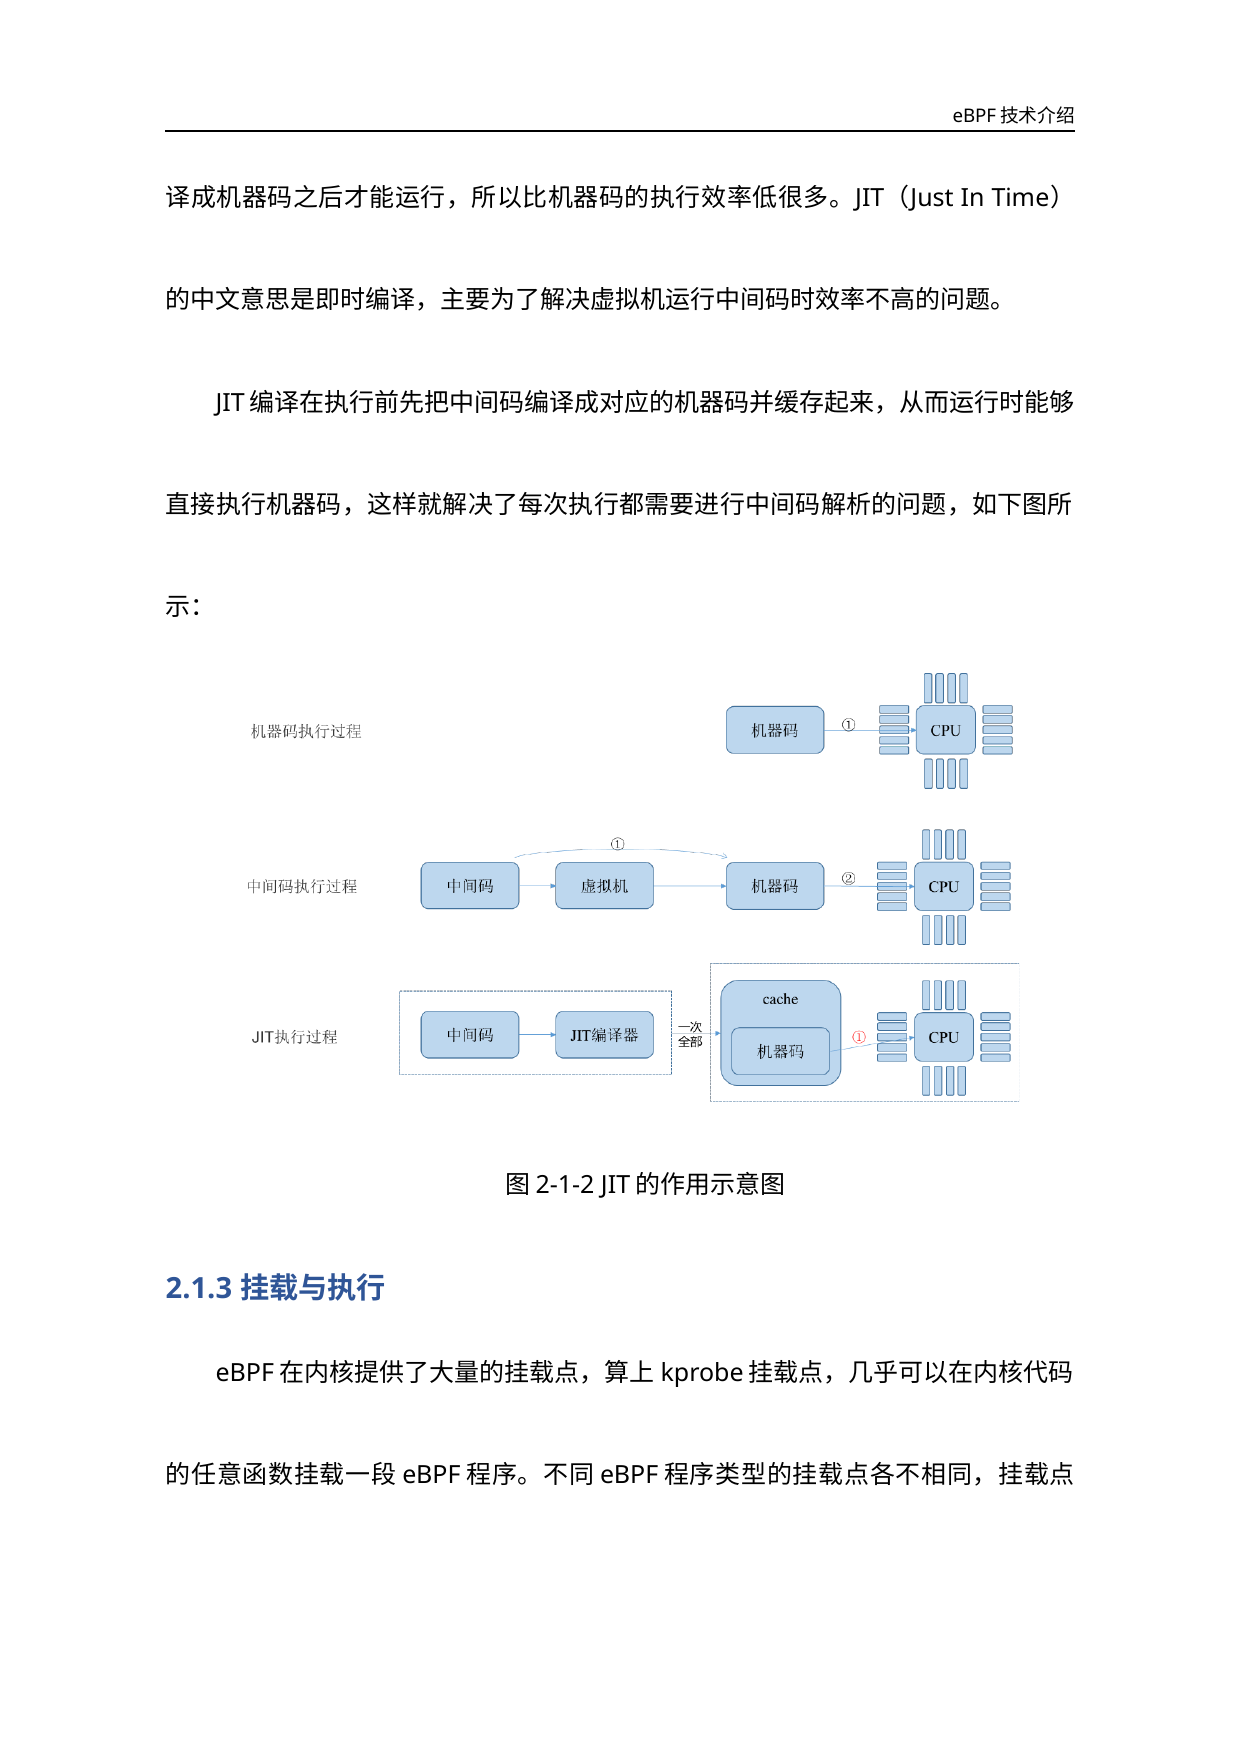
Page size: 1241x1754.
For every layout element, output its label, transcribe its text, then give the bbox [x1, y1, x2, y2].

text 图2-1-2 JIT的作用示意图 [165, 1149, 1075, 1217]
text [165, 1337, 1075, 1507]
text JIT编译在执行前先把中间码编译成对应的机器码并缓存起来，从而运行时能够直接执行机器码，这样就解决了每次执行都需要进行中间码解析的问题，如下图所示： [165, 367, 1075, 638]
picture [221, 673, 1020, 1102]
subtitle 挂载与执行 [165, 1252, 1075, 1320]
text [165, 162, 1075, 332]
